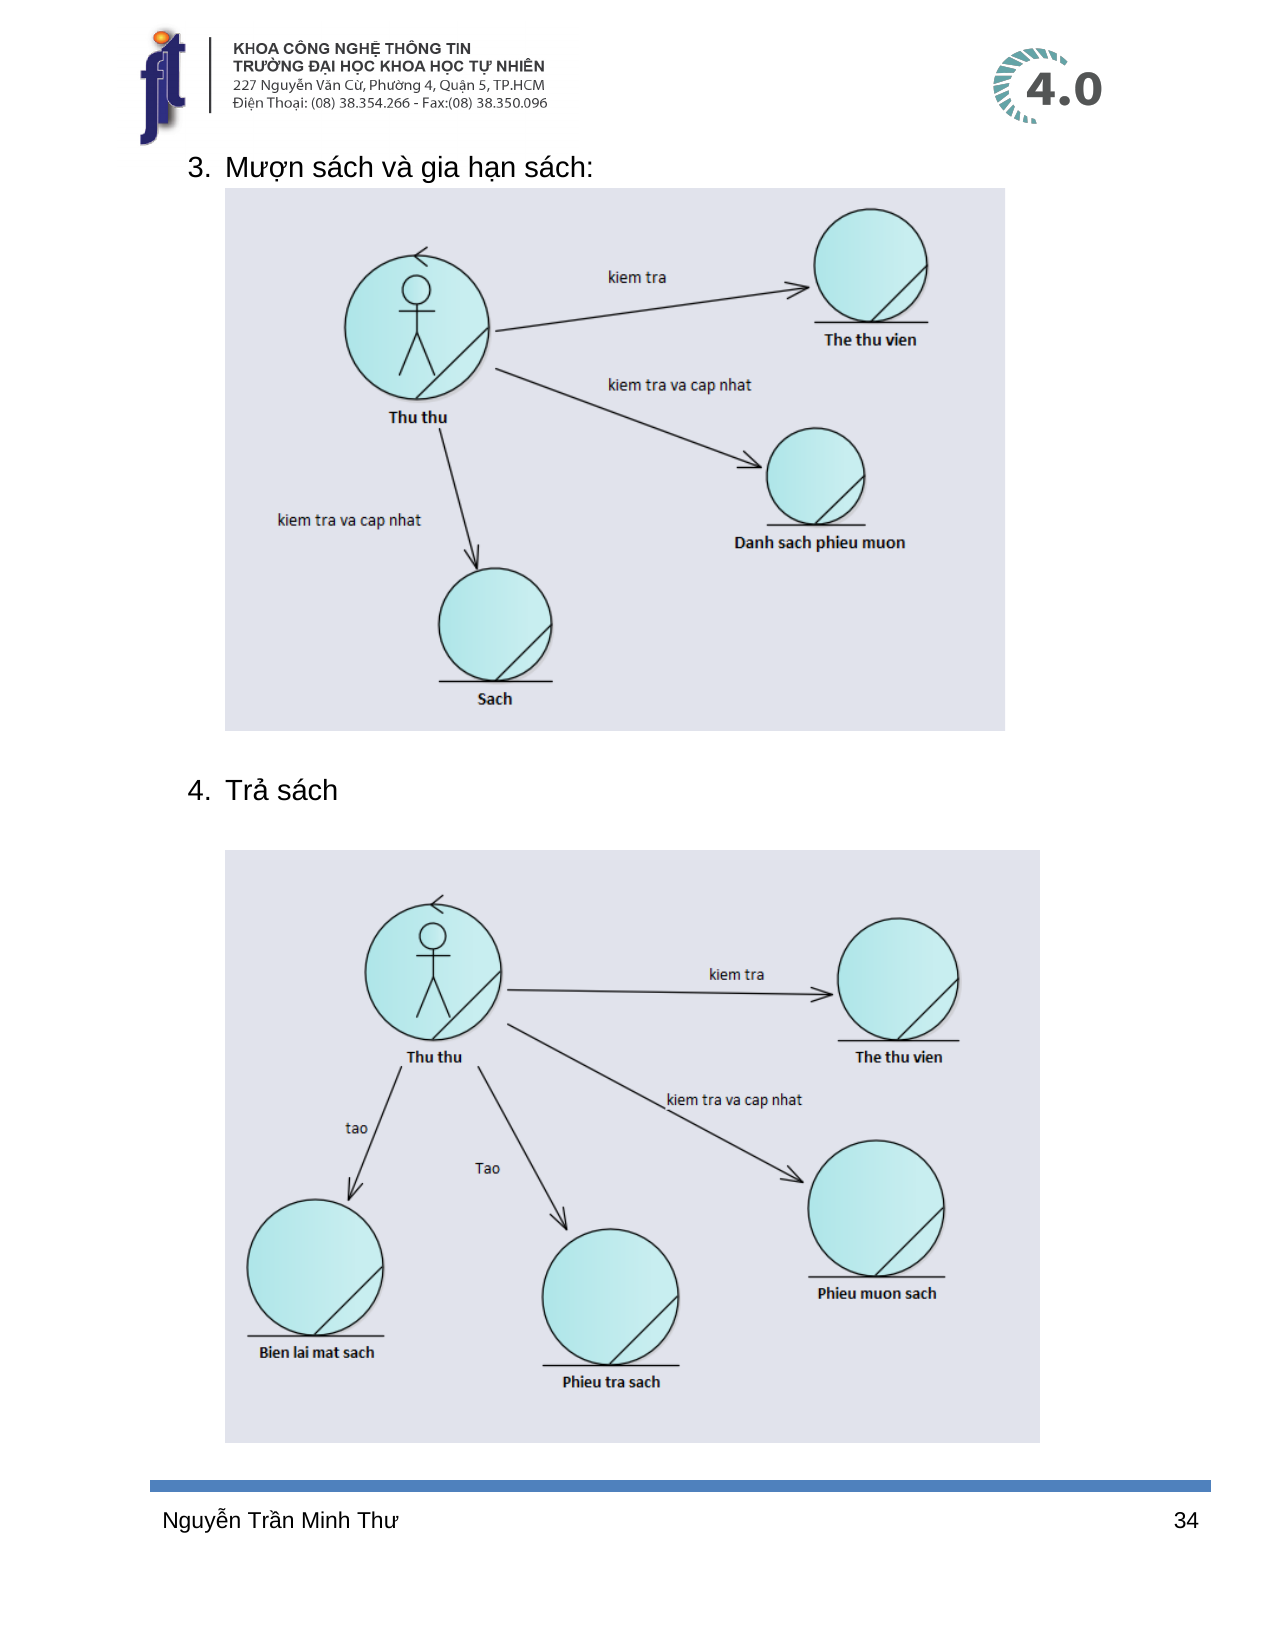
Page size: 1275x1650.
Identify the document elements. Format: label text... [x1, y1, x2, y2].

picture [225, 850, 1040, 1443]
picture [225, 188, 1005, 731]
picture [985, 41, 1108, 127]
picture [117, 21, 580, 167]
list Mượn sách và gia hạn sách: [187, 150, 1211, 183]
list Trả sách [187, 773, 1211, 807]
